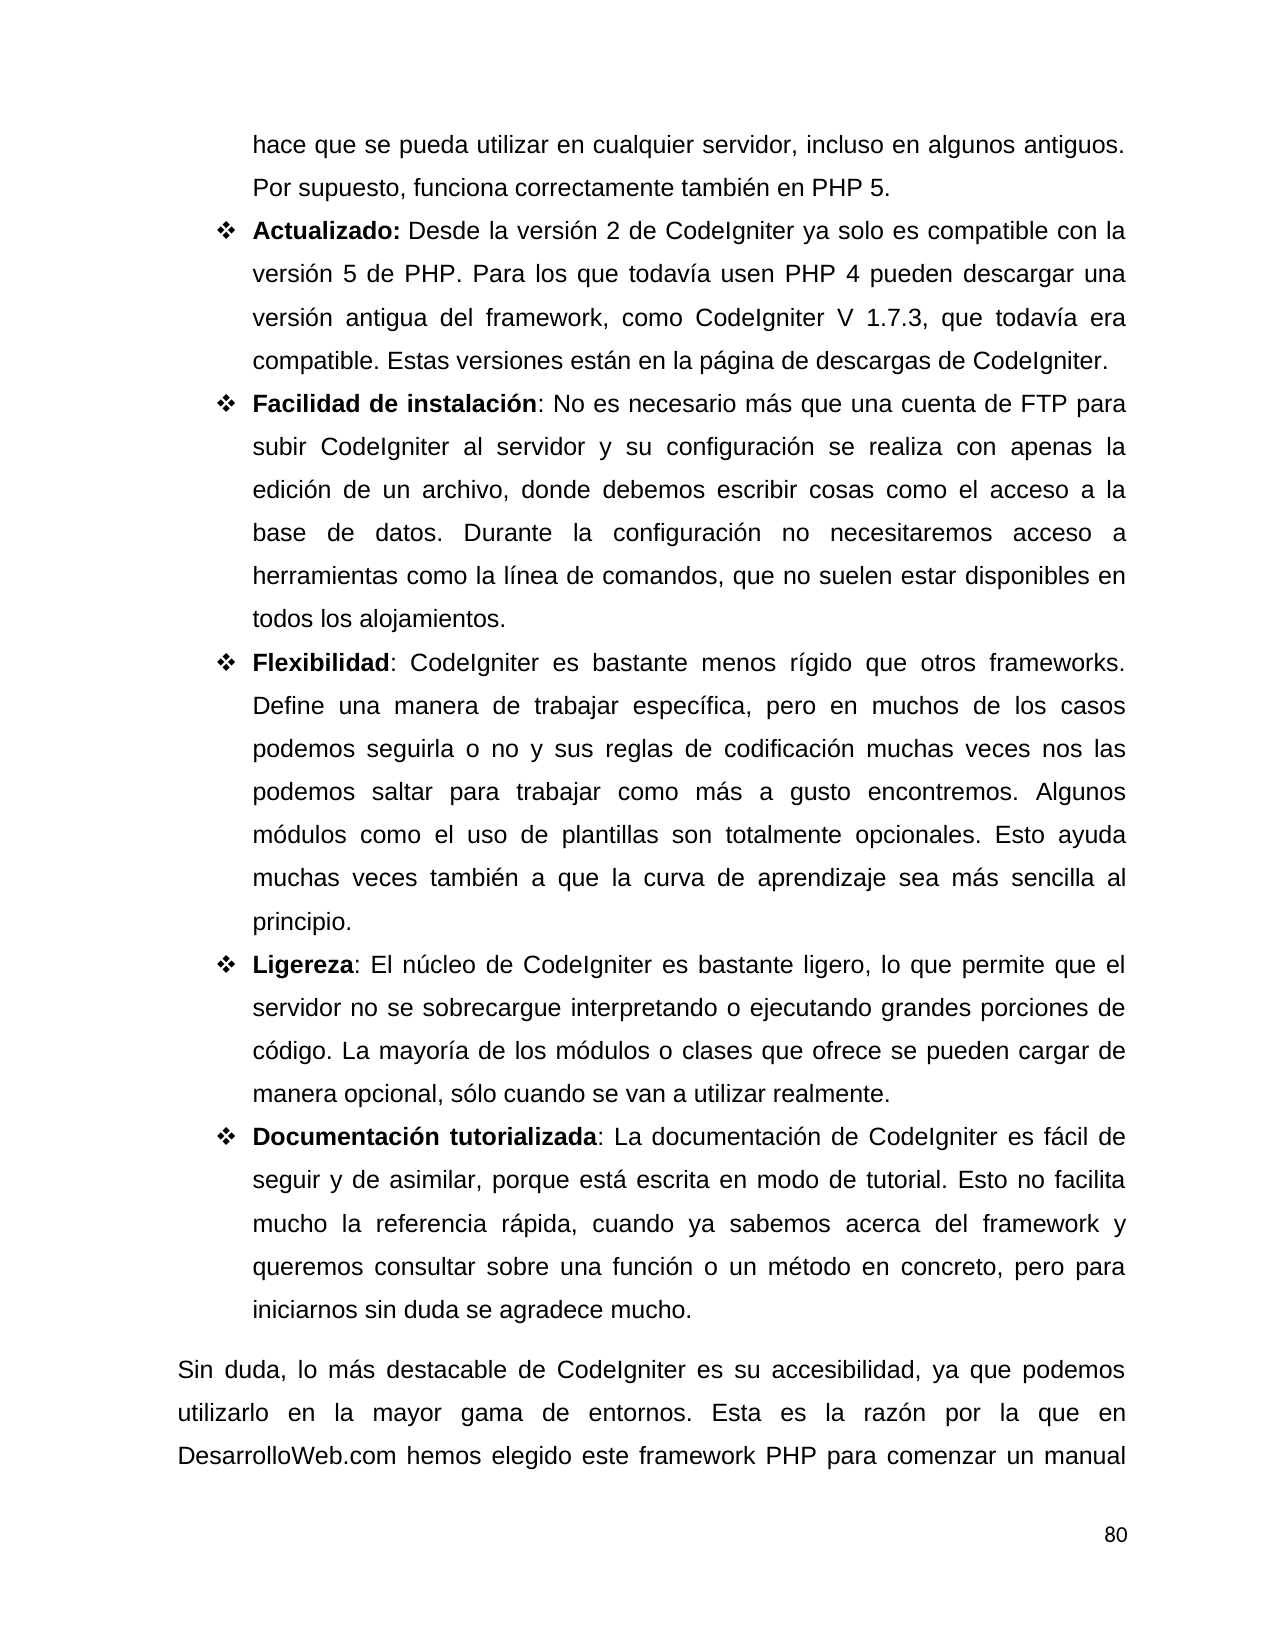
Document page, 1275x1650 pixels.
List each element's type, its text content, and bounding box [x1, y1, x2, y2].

list Actualizado: Desde la versión 2 de CodeIgniter ya solo es compatible con la versión 5 de PHP. Para los que todavía usen PHP 4 pueden descargar una versión antigua del framework, como CodeIgniter V 1.7.3, que todavía era compatible. Estas versiones están en la página de descargas de CodeIgniter. [215, 216, 1127, 374]
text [177, 1354, 1127, 1469]
list Flexibilidad: CodeIgniter es bastante menos rígido que otros frameworks. Define una manera de trabajar específica, pero en muchos de los casos podemos seguirla o no y sus reglas de codificación muchas veces nos las podemos saltar para trabajar como más a gusto encontremos. Algunos módulos como el uso de plantillas son totalmente opcionales. Esto ayuda muchas veces también a que la curva de aprendizaje sea más sencilla al principio. [215, 648, 1127, 935]
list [215, 130, 1127, 202]
list Ligereza: El núcleo de CodeIgniter es bastante ligero, lo que permite que el servidor no se sobrecargue interpretando o ejecutando grandes porciones de código. La mayoría de los módulos o clases que ofrece se pueden cargar de manera opcional, sólo cuando se van a utilizar realmente. [215, 949, 1127, 1108]
list Documentación tutorializada: La documentación de CodeIgniter es fácil de seguir y de asimilar, porque está escrita en modo de tutorial. Esto no facilita mucho la referencia rápida, cuando ya sabemos acerca del framework y queremos consultar sobre una función o un método en concreto, pero para iniciarnos sin duda se agradece mucho. [215, 1122, 1127, 1323]
list Facilidad de instalación: No es necesario más que una cuenta de FTP para subir CodeIgniter al servidor y su configuración se realiza con apenas la edición de un archivo, donde debemos escribir cosas como el acceso a la base de datos. Durante la configuración no necesitaremos acceso a herramientas como la línea de comandos, que no suelen estar disponibles en todos los alojamientos. [215, 389, 1127, 633]
